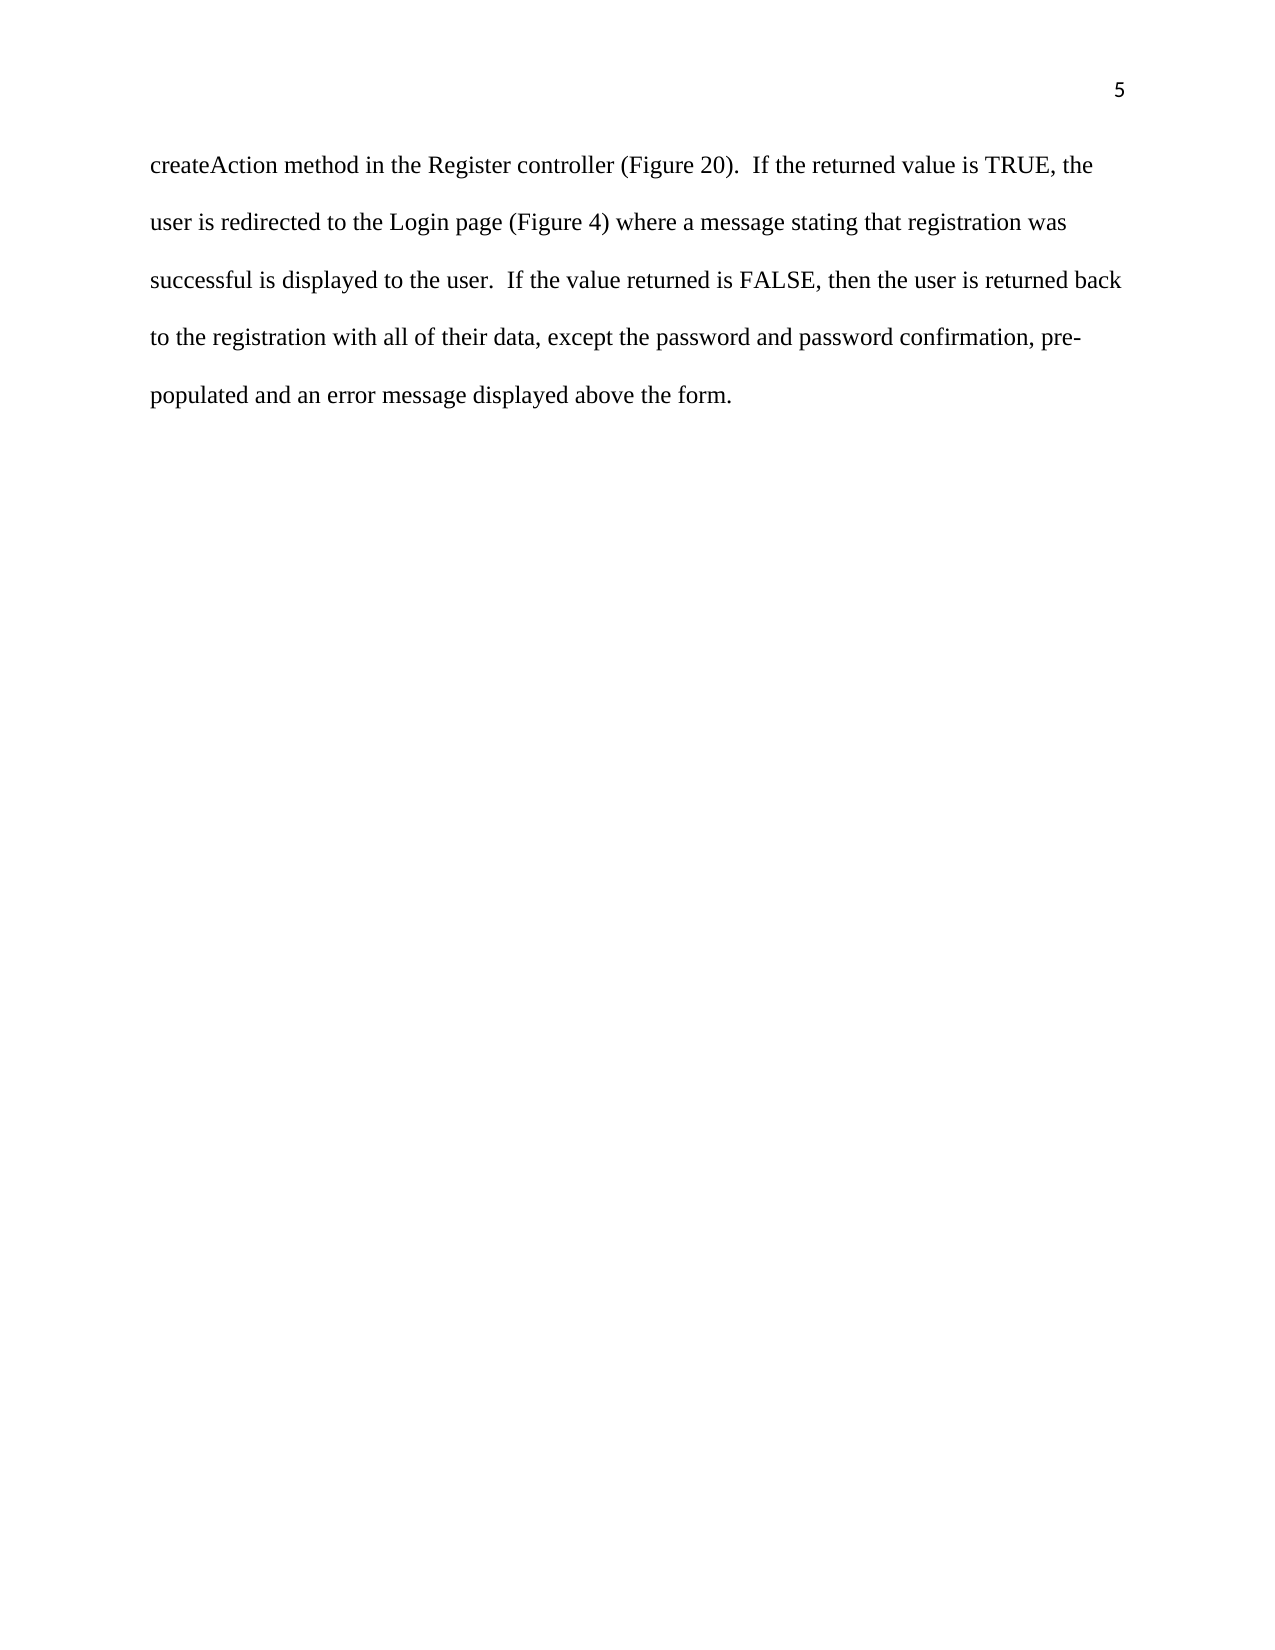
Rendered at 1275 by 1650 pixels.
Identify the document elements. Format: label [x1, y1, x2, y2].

text [150, 150, 1125, 409]
